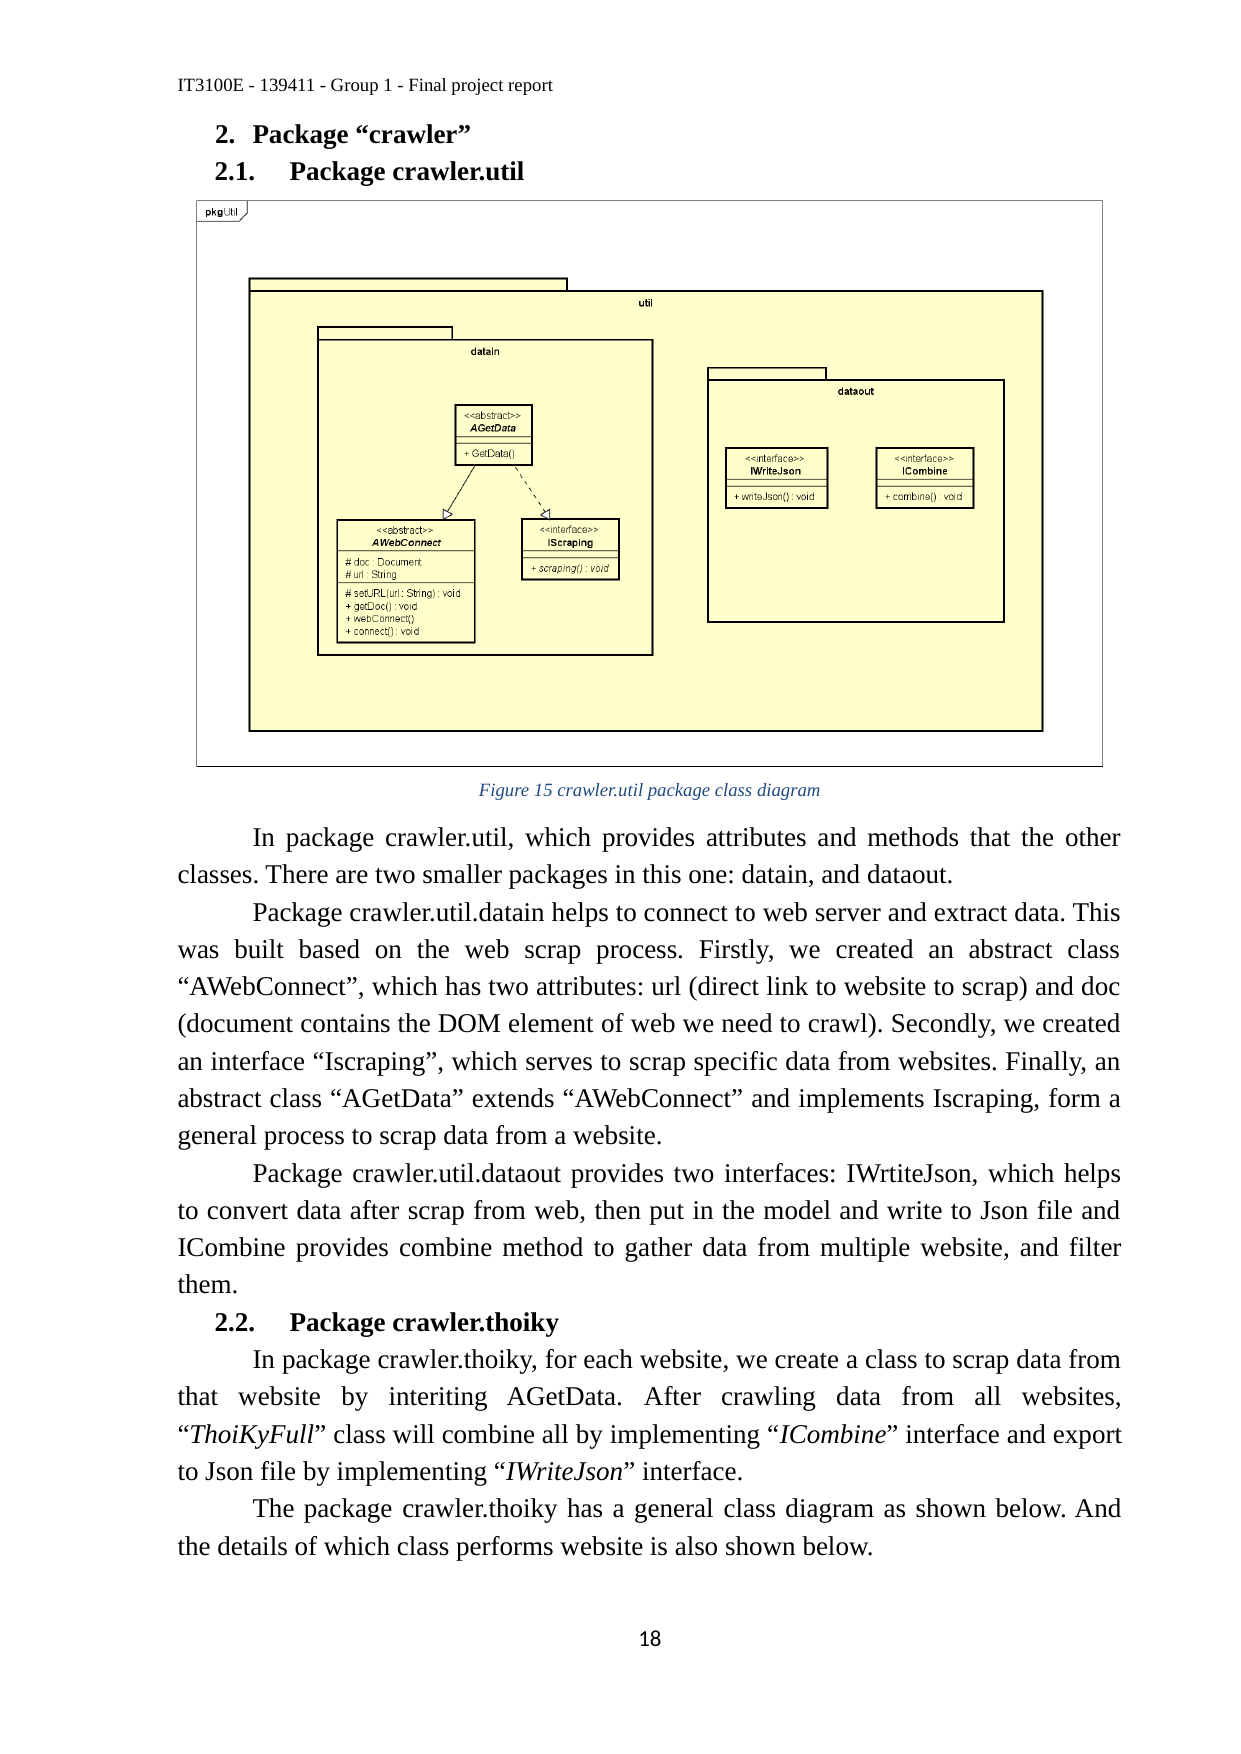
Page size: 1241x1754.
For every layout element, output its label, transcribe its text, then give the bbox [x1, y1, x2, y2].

list Package “crawler” [215, 118, 1122, 149]
text Package crawler.util.datain helps to connect to web server and extract data. This was built based on the web scrap process. Firstly, we created an abstract class “AWebConnect”, which has two attributes: url (direct link to website to scrap) and doc (document contains the DOM element of web we need to crawl). Secondly, we created an interface “Iscraping”, which serves to scrap specific data from websites. Finally, an abstract class “AGetData” extends “AWebConnect” and implements Iscraping, form a general process to scrap data from a website. [177, 896, 1122, 1151]
text The package crawler.thoiky has a general class diagram as shown below. And the details of which class performs website is also shown below. [177, 1492, 1122, 1561]
list Package crawler.util [214, 155, 1122, 187]
text In package crawler.util, which provides attributes and methods that the other classes. There are two smaller packages in this one: datain, and dataout. [177, 821, 1122, 889]
text In package crawler.thoiky, for each website, we create a class to scrap data from that website by interiting AGetData. After crawling data from all websites, “ThoiKyFull” class will combine all by implementing “ICombine” interface and export to Json file by implementing “IWriteJson” interface. [177, 1343, 1122, 1486]
text Figure 15 crawler.util package class diagram [177, 779, 1122, 800]
list Package crawler.thoiky [214, 1306, 1122, 1337]
text Package crawler.util.dataout provides two interfaces: IWrtiteJson, which helps to convert data after scrap from web, then put in the model and write to Json file and ICombine provides combine method to gather data from multiple website, and filter them. [177, 1157, 1122, 1300]
picture [188, 192, 1111, 774]
